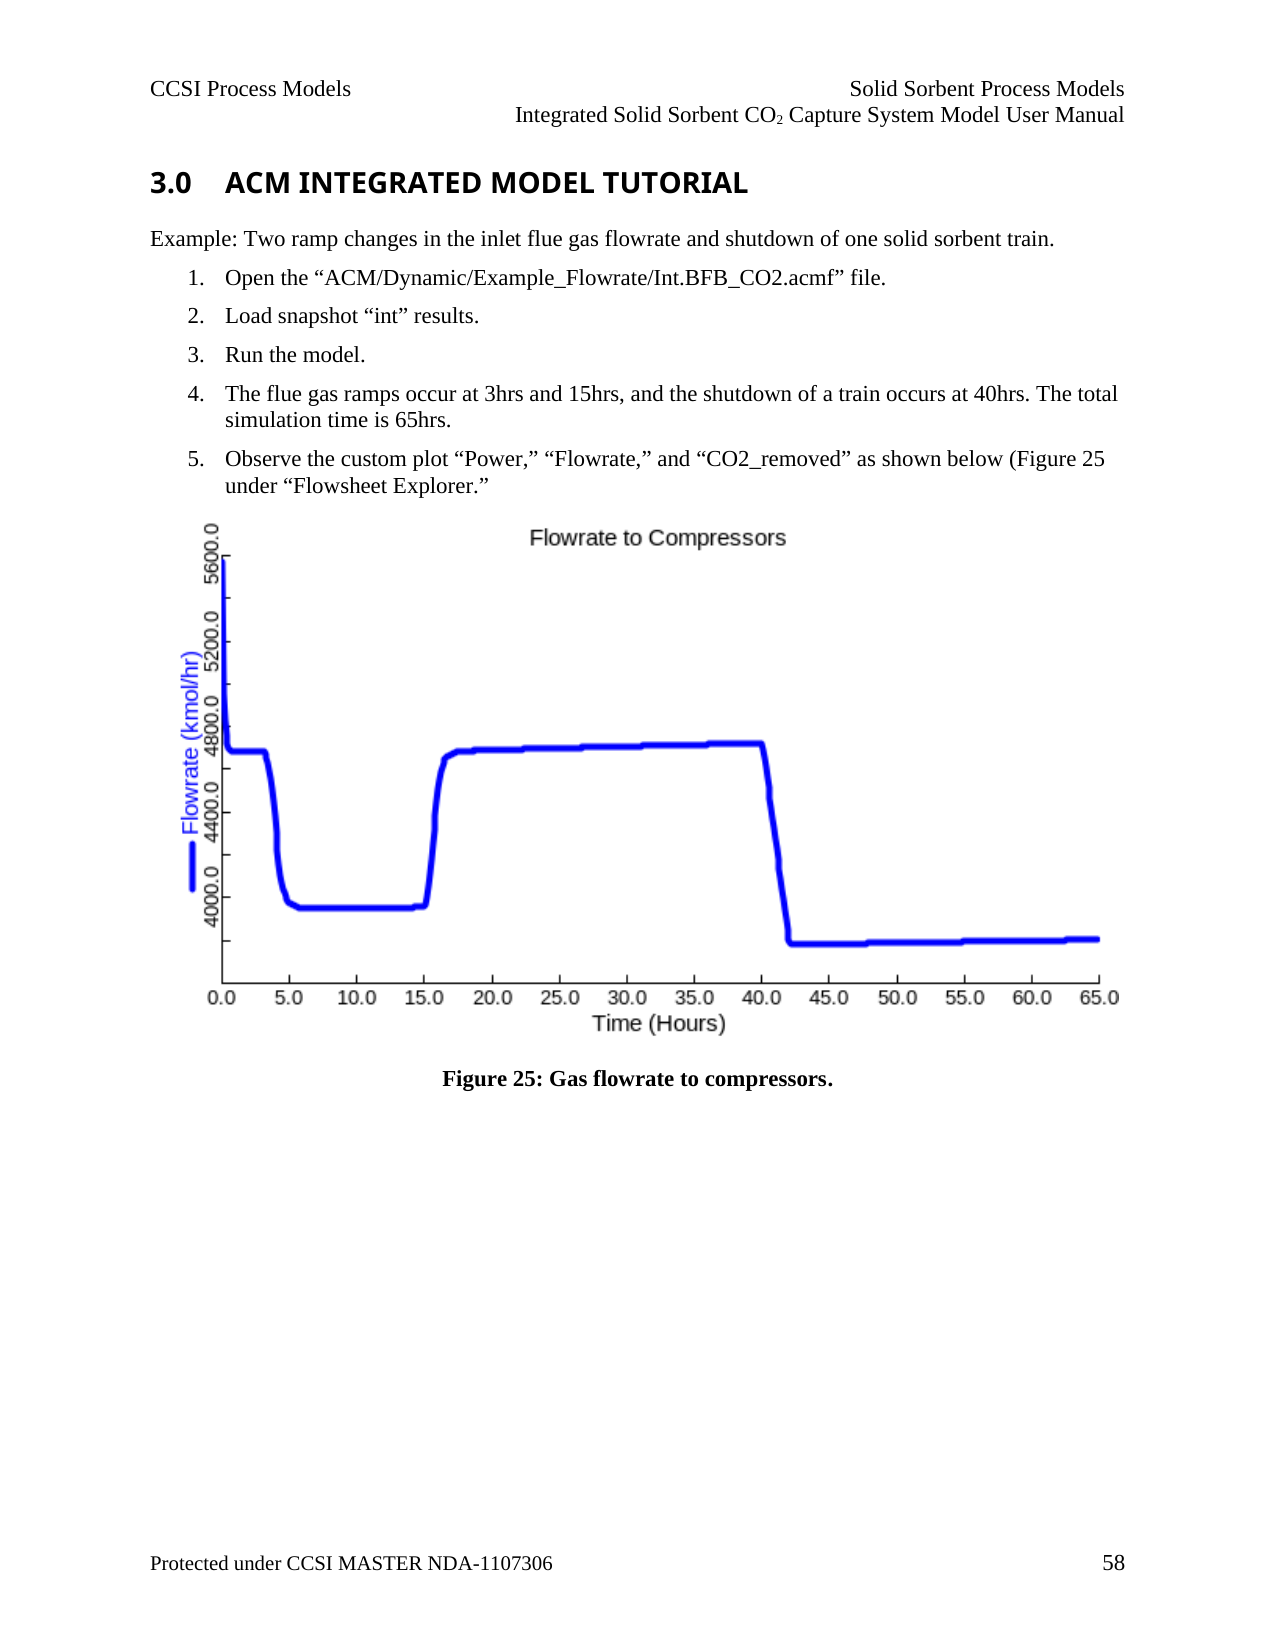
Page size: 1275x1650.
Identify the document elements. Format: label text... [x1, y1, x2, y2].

list Observe the custom plot “Power,” “Flowrate,” and “CO2_removed” as shown below (Figure 25 under “Flowsheet Explorer.” [187, 445, 1125, 498]
text Example: Two ramp changes in the inlet flue gas flowrate and shutdown of one solid sorbent train. [150, 225, 1125, 251]
list Load snapshot “int” results. [187, 302, 1125, 329]
subtitle ACM Integrated Model Tutorial [150, 162, 1125, 202]
list Run the model. [187, 341, 1125, 368]
list The flue gas ramps occur at 3hrs and 15hrs, and the shutdown of a train occurs at 40hrs. The total simulation time is 65hrs. [187, 380, 1125, 433]
list Open the “ACM/Dynamic/Example_Flowrate/Int.BFB_CO2.acmf” file. [187, 264, 1125, 290]
